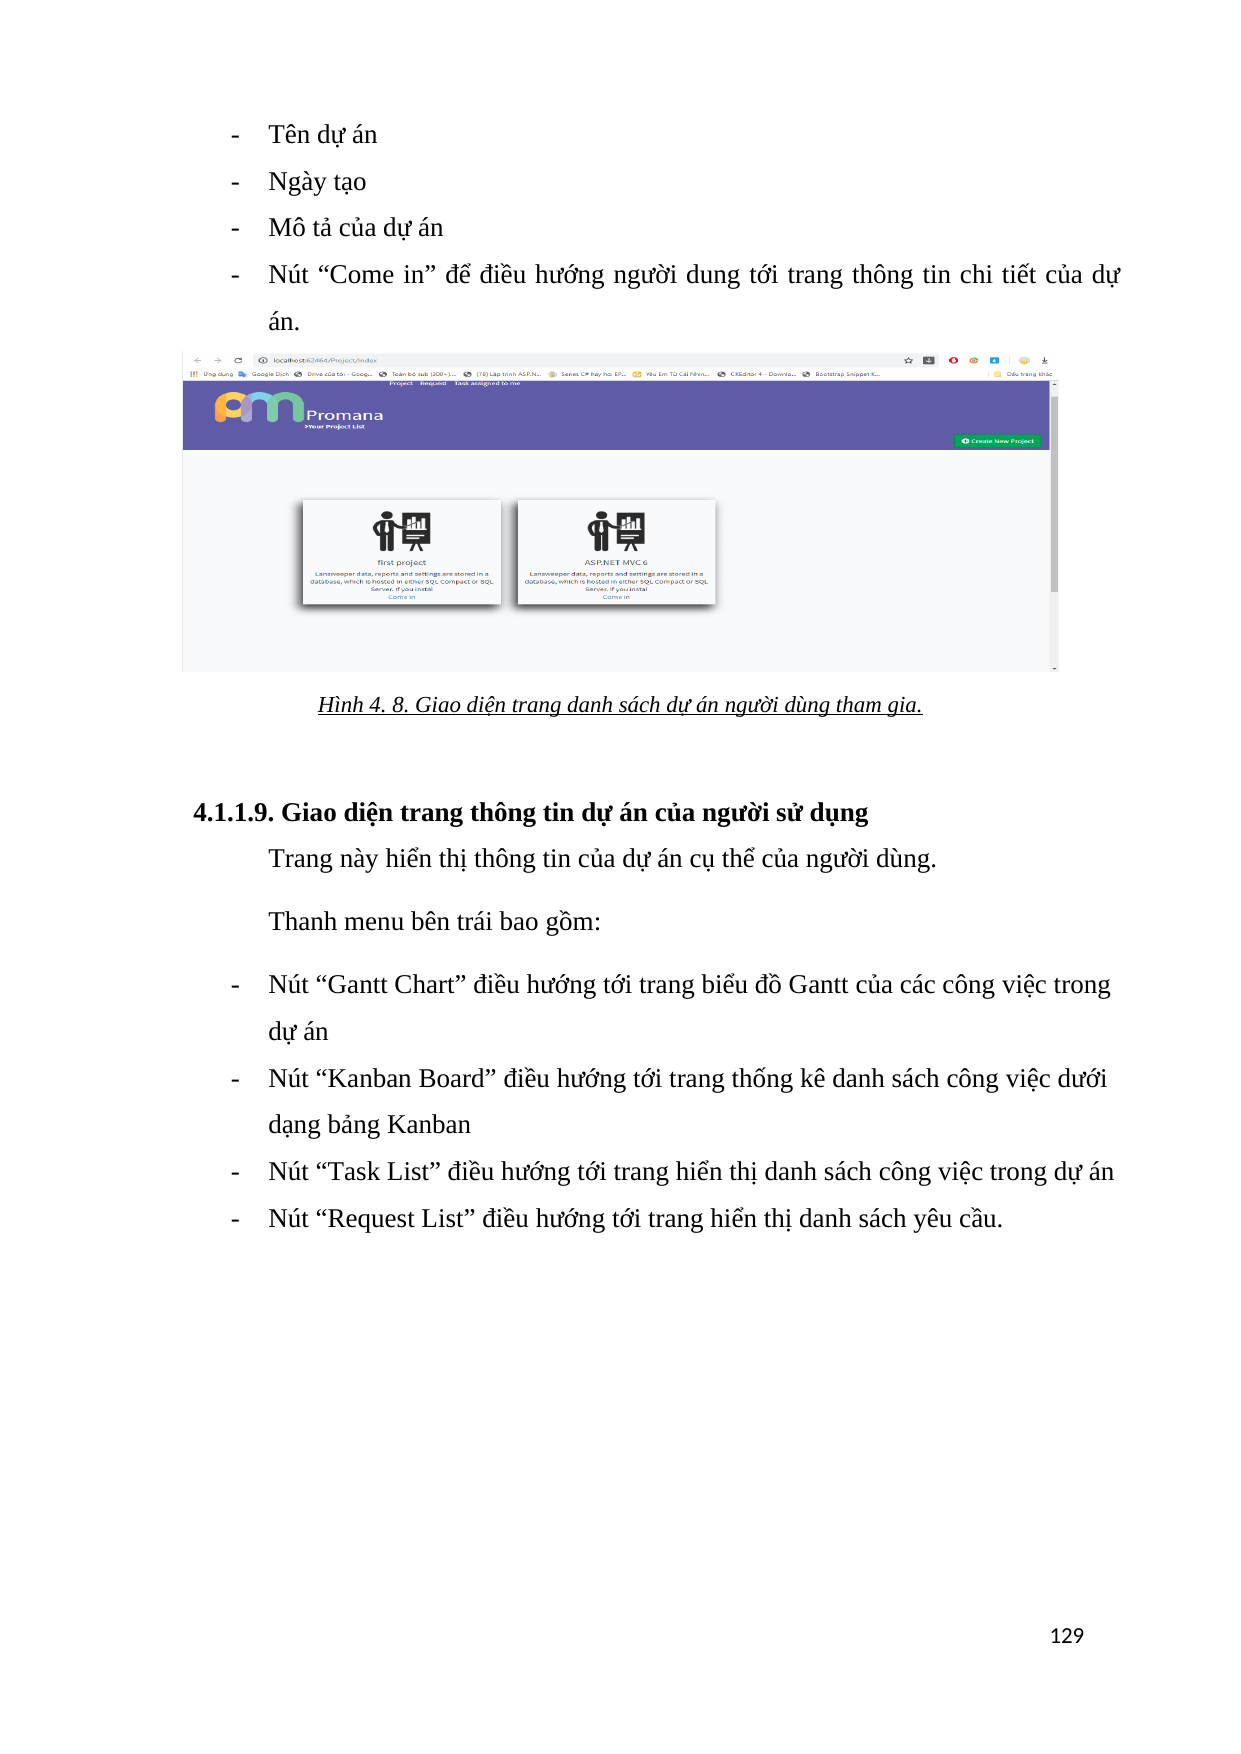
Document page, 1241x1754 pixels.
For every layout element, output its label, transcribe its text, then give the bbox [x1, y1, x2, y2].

list Nút “Gantt Chart” điều hướng tới trang biểu đồ Gantt của các công việc trong dự án [231, 968, 1122, 1046]
picture [181, 351, 1059, 672]
subtitle 4.1.1.9. Giao diện trang thông tin dự án của người sử dụng [118, 796, 1122, 827]
text Thanh menu bên trái bao gồm: [118, 905, 1122, 936]
list Tên dự án [231, 118, 1122, 149]
list Mô tả của dự án [231, 211, 1122, 243]
list Nút “Kanban Board” điều hướng tới trang thống kê danh sách công việc dưới dạng bảng Kanban [231, 1062, 1122, 1139]
list Ngày tạo [231, 165, 1122, 196]
list Nút “Task List” điều hướng tới trang hiển thị danh sách công việc trong dự án [231, 1155, 1122, 1186]
list Nút “Request List” điều hướng tới trang hiển thị danh sách yêu cầu. [231, 1202, 1122, 1233]
text Trang này hiển thị thông tin của dự án cụ thể của người dùng. [118, 842, 1122, 873]
list Nút “Come in” để điều hướng người dung tới trang thông tin chi tiết của dự án. [231, 258, 1122, 336]
